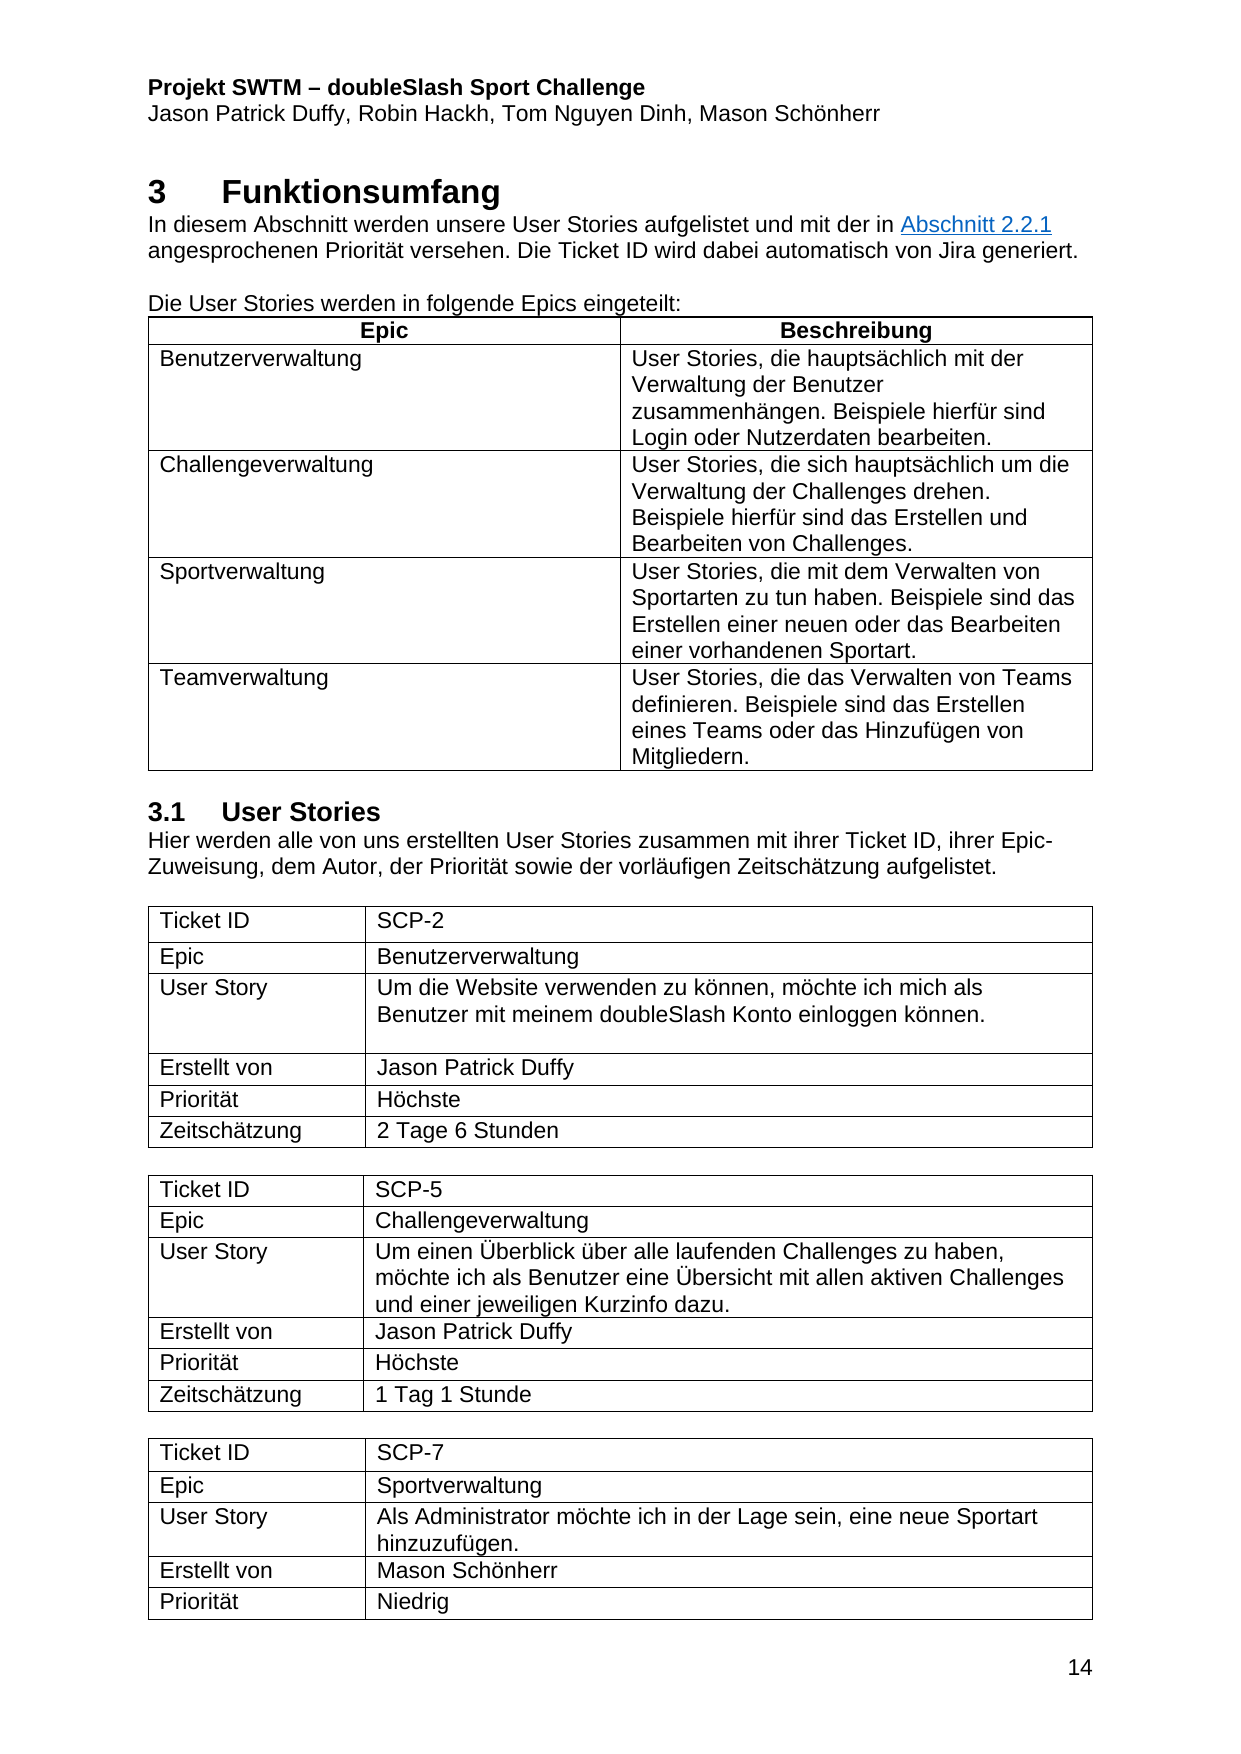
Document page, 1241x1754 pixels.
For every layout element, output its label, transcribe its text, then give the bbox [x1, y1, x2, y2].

text Hier werden alle von uns erstellten User Stories zusammen mit ihrer Ticket ID, ihrer Epic-Zuweisung, dem Autor, der Priorität sowie der vorläufigen Zeitschätzung aufgelistet. [148, 827, 1093, 880]
table_cell Um einen Überblick über alle laufenden Challenges zu haben, möchte ich als Benutzer eine Übersicht mit allen aktiven Challenges und einer jeweiligen Kurzinfo dazu. [364, 1238, 1092, 1317]
text Die User Stories werden in folgende Epics eingeteilt: [148, 290, 1093, 316]
table_cell Teamverwaltung [149, 664, 620, 770]
table_cell Mason Schönherr [366, 1557, 1092, 1587]
table_cell 1 Tag 1 Stunde [364, 1381, 1092, 1411]
text In diesem Abschnitt werden unsere User Stories aufgelistet und mit der in Abschnitt 2.2.1 angesprochenen Priorität versehen. Die Ticket ID wird dabei automatisch von Jira generiert. [148, 211, 1093, 264]
table_cell Höchste [364, 1349, 1092, 1379]
table_cell Sportverwaltung [366, 1472, 1092, 1502]
table_cell Als Administrator möchte ich in der Lage sein, eine neue Sportart hinzuzufügen. [366, 1503, 1092, 1556]
table_cell Priorität [149, 1086, 365, 1116]
table_cell Zeitschätzung [149, 1117, 365, 1147]
table_cell Erstellt von [149, 1318, 363, 1348]
table_cell Benutzerverwaltung [366, 943, 1092, 973]
table_cell User Stories, die mit dem Verwalten von Sportarten zu tun haben. Beispiele sind das Erstellen einer neuen oder das Bearbeiten einer vorhandenen Sportart. [621, 558, 1092, 663]
table_cell User Story [149, 1238, 363, 1317]
table_cell Challengeverwaltung [149, 451, 620, 557]
table_cell Sportverwaltung [149, 558, 620, 663]
table_cell Benutzerverwaltung [149, 345, 620, 450]
table_header Ticket ID [149, 907, 365, 942]
table_header Epic [149, 318, 620, 344]
table_cell Zeitschätzung [149, 1381, 363, 1411]
table_cell 2 Tage 6 Stunden [366, 1117, 1092, 1147]
subtitle 3.1 User Stories [148, 796, 1093, 827]
table_cell Niedrig [366, 1588, 1092, 1618]
table_cell Epic [149, 1207, 363, 1237]
table_cell Priorität [149, 1588, 365, 1618]
table_header SCP-2 [366, 907, 1092, 942]
subtitle 3 Funktionsumfang [148, 173, 1093, 211]
table_cell Erstellt von [149, 1557, 365, 1587]
table_header Beschreibung [621, 318, 1092, 344]
table_cell Epic [149, 943, 365, 973]
table_header SCP-7 [366, 1439, 1092, 1471]
table_header Ticket ID [149, 1439, 365, 1471]
table_cell Jason Patrick Duffy [364, 1318, 1092, 1348]
table_cell User Story [149, 1503, 365, 1556]
table_cell Epic [149, 1472, 365, 1502]
table_cell Challengeverwaltung [364, 1207, 1092, 1237]
table_header SCP-5 [364, 1176, 1092, 1206]
table_cell Höchste [366, 1086, 1092, 1116]
table_cell Um die Website verwenden zu können, möchte ich mich als Benutzer mit meinem doubleSlash Konto einloggen können. [366, 974, 1092, 1053]
table_cell User Story [149, 974, 365, 1053]
table_cell Priorität [149, 1349, 363, 1379]
table_cell Jason Patrick Duffy [366, 1054, 1092, 1084]
table_header Ticket ID [149, 1176, 363, 1206]
table_cell User Stories, die hauptsächlich mit der Verwaltung der Benutzer zusammenhängen. Beispiele hierfür sind Login oder Nutzerdaten bearbeiten. [621, 345, 1092, 450]
table_cell User Stories, die das Verwalten von Teams definieren. Beispiele sind das Erstellen eines Teams oder das Hinzufügen von Mitgliedern. [621, 664, 1092, 770]
table_cell Erstellt von [149, 1054, 365, 1084]
table_cell User Stories, die sich hauptsächlich um die Verwaltung der Challenges drehen. Beispiele hierfür sind das Erstellen und Bearbeiten von Challenges. [621, 451, 1092, 557]
